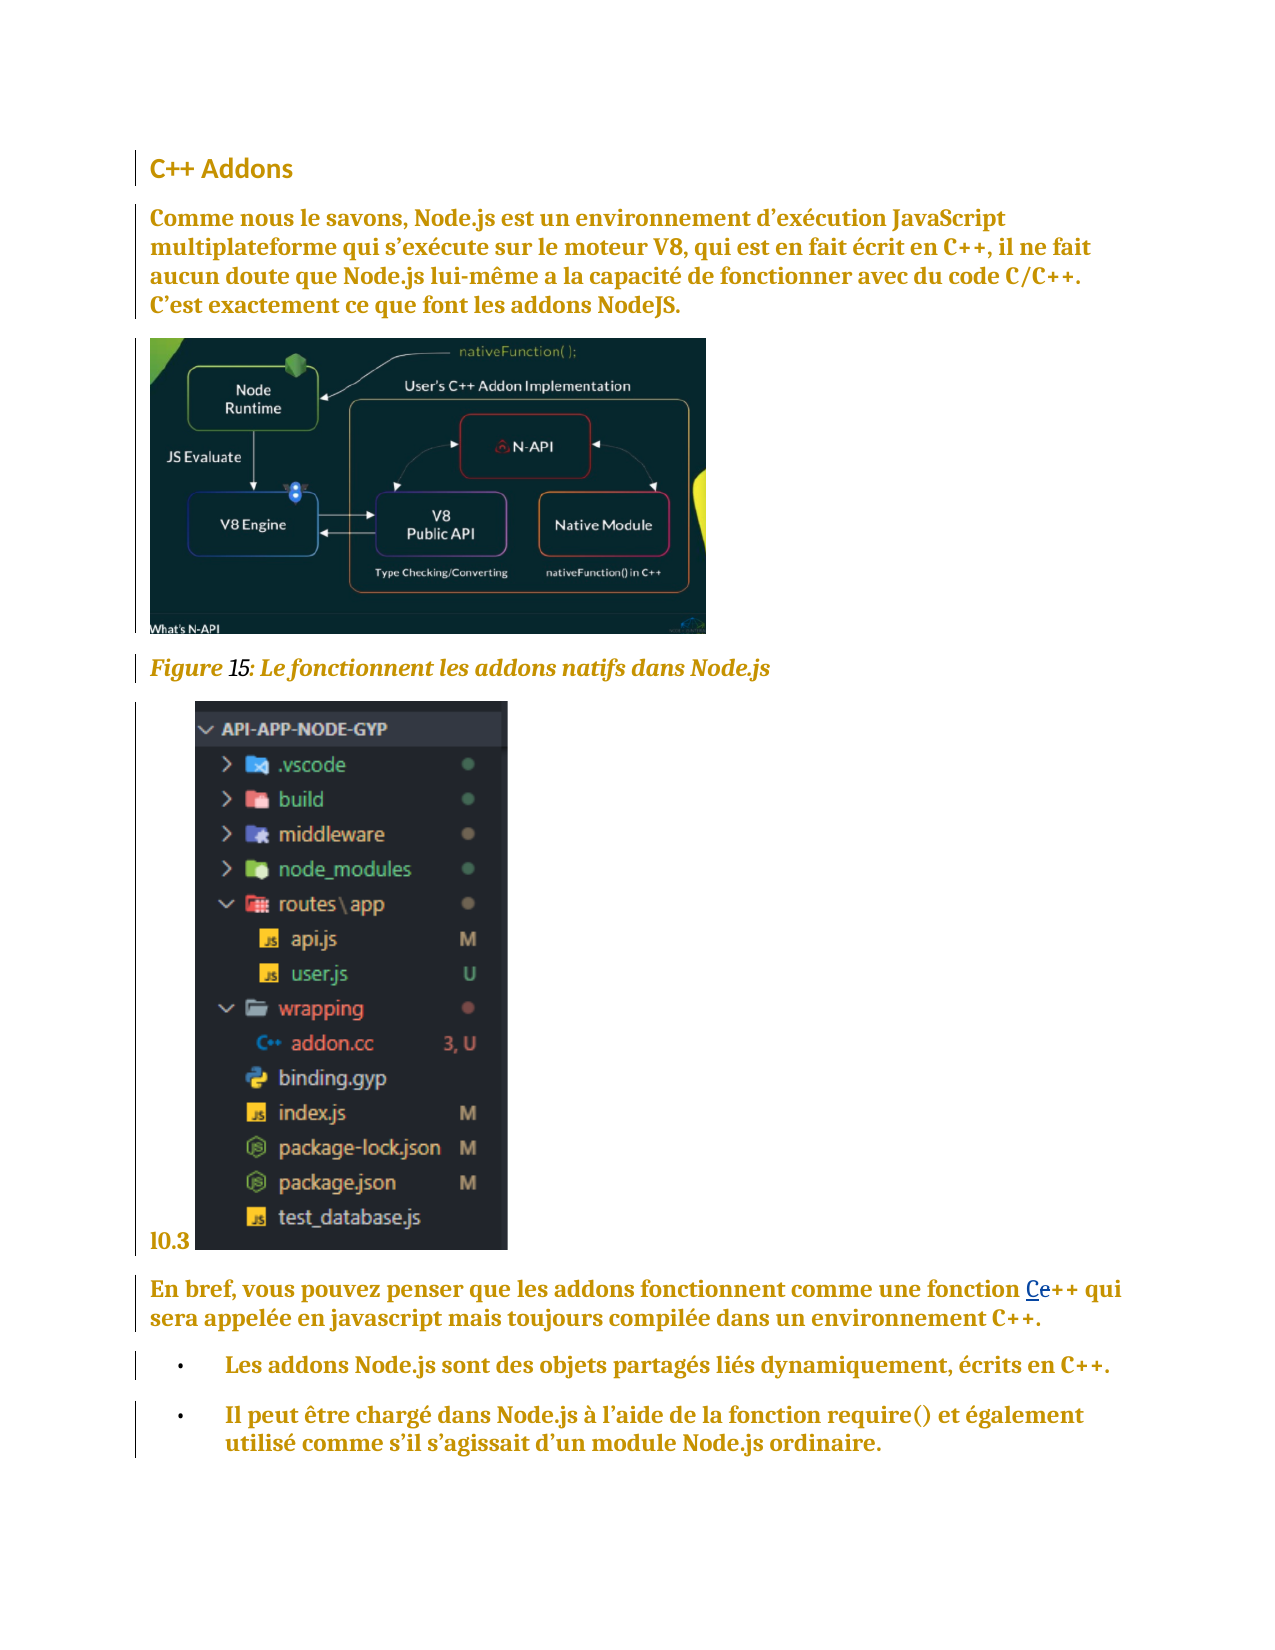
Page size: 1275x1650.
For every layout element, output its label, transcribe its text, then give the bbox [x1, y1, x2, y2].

list Les addons Node.js sont des objets partagés liés dynamiquement, écrits en C++. [175, 1351, 1125, 1380]
picture [195, 701, 508, 1250]
list Il peut être chargé dans Node.js à l’aide de la fonction require() et également utilisé comme s’il s’agissait d’un module Node.js ordinaire. [175, 1401, 1125, 1458]
text Comme nous le savons, Node.js est un environnement d’exécution JavaScript multiplateforme qui s’exécute sur le moteur V8, qui est en fait écrit en C++, il ne fait aucun doute que Node.js lui-même a la capacité de fonctionner avec du code C/C++. C’est exactement ce que font les addons NodeJS. [150, 204, 1125, 319]
subtitle C++ Addons [150, 150, 1125, 186]
picture [150, 338, 706, 634]
text En bref, vous pouvez penser que les addons fonctionnent comme une fonction ++ qui sera appelée en javascript mais toujours compilée dans un environnement C++. [150, 1275, 1125, 1332]
text Figure 15: Le fonctionnent les addons natifs dans Node.js [150, 654, 1125, 683]
